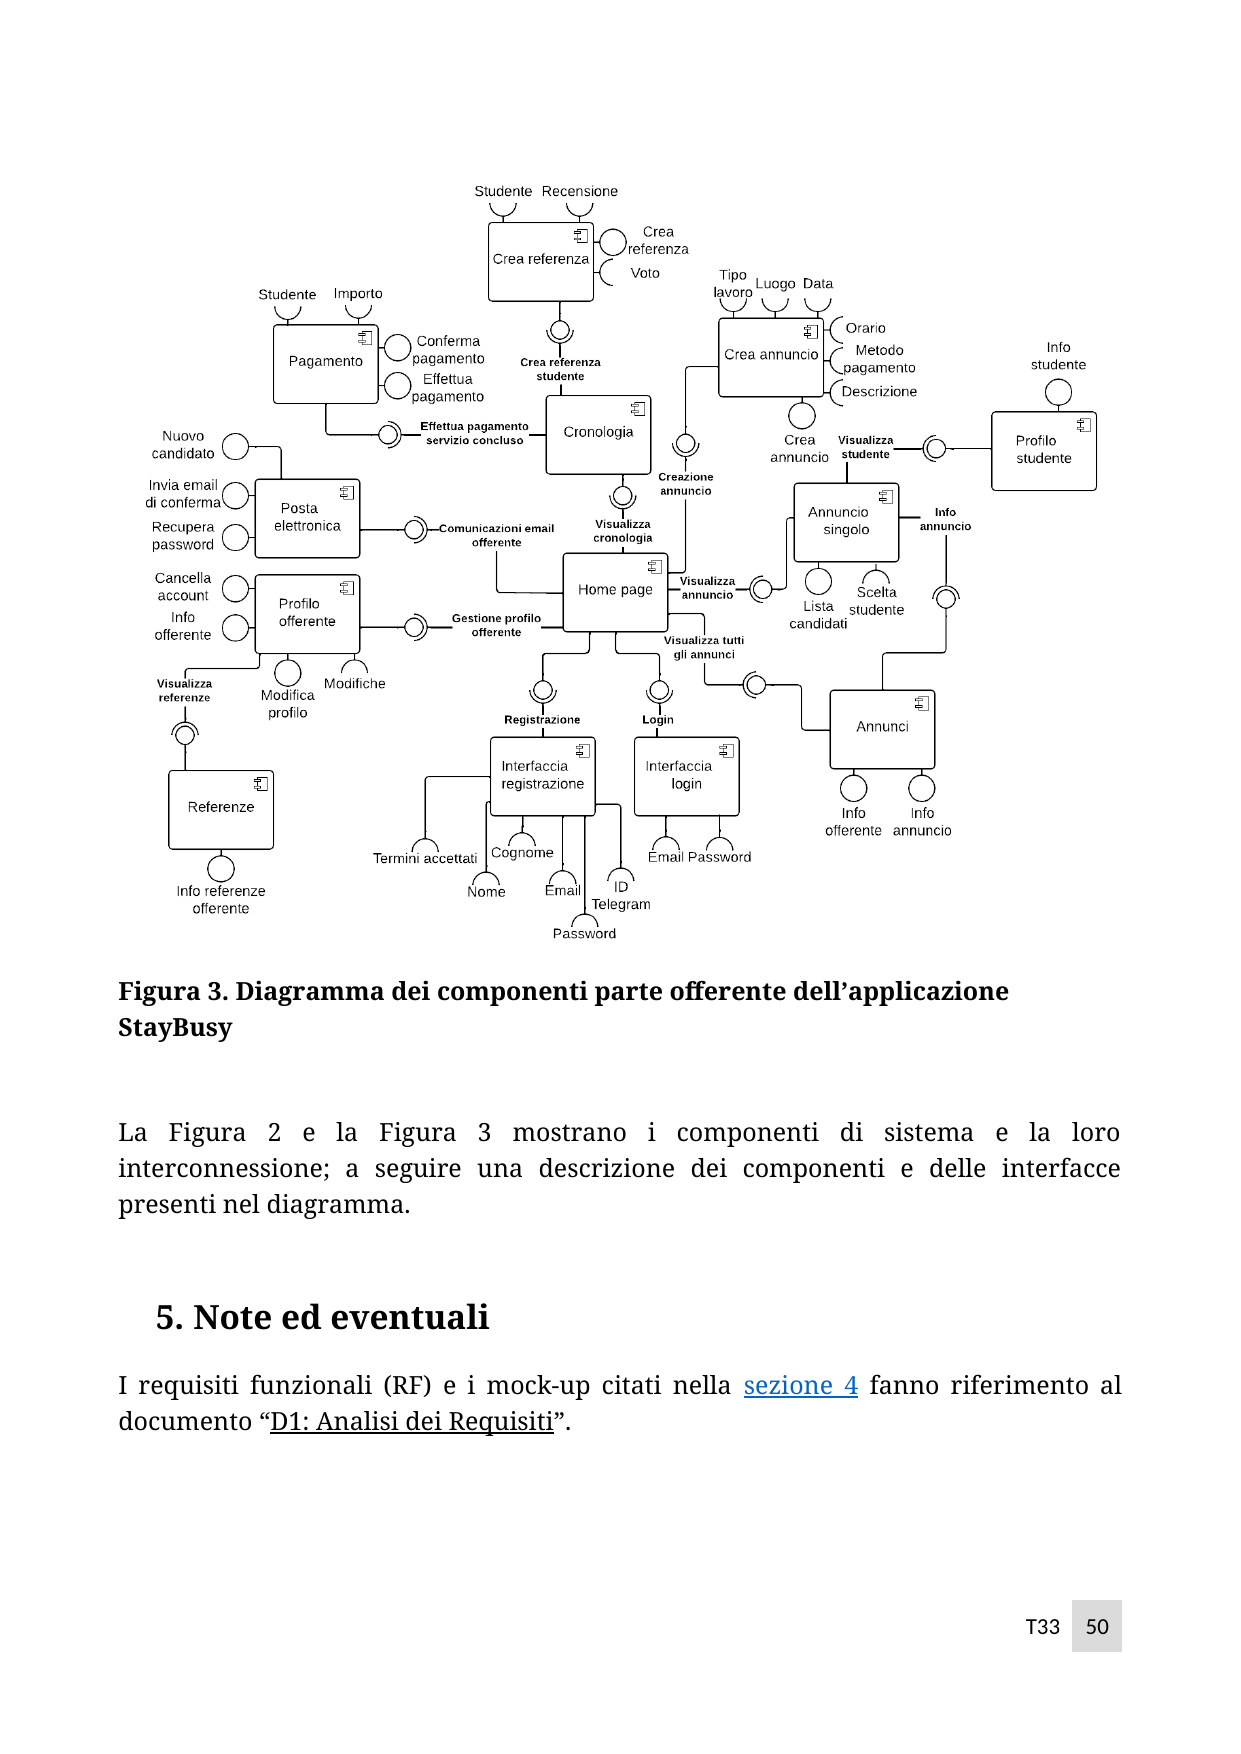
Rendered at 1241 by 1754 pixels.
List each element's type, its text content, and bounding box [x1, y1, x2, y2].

text I requisiti funzionali (RF) e i mock-up citati nella sezione 4 fanno riferimento al documento “D1: Analisi dei Requisiti”. [118, 1368, 1122, 1438]
text Figura 3. Diagramma dei componenti parte offerente dell’applicazione StayBusy [118, 972, 1122, 1043]
picture [118, 147, 1123, 972]
subtitle Note ed eventuali [156, 1294, 1122, 1339]
text La Figura 2 e la Figura 3 mostrano i componenti di sistema e la loro interconnessione; a seguire una descrizione dei componenti e delle interfacce presenti nel diagramma. [118, 1114, 1122, 1221]
